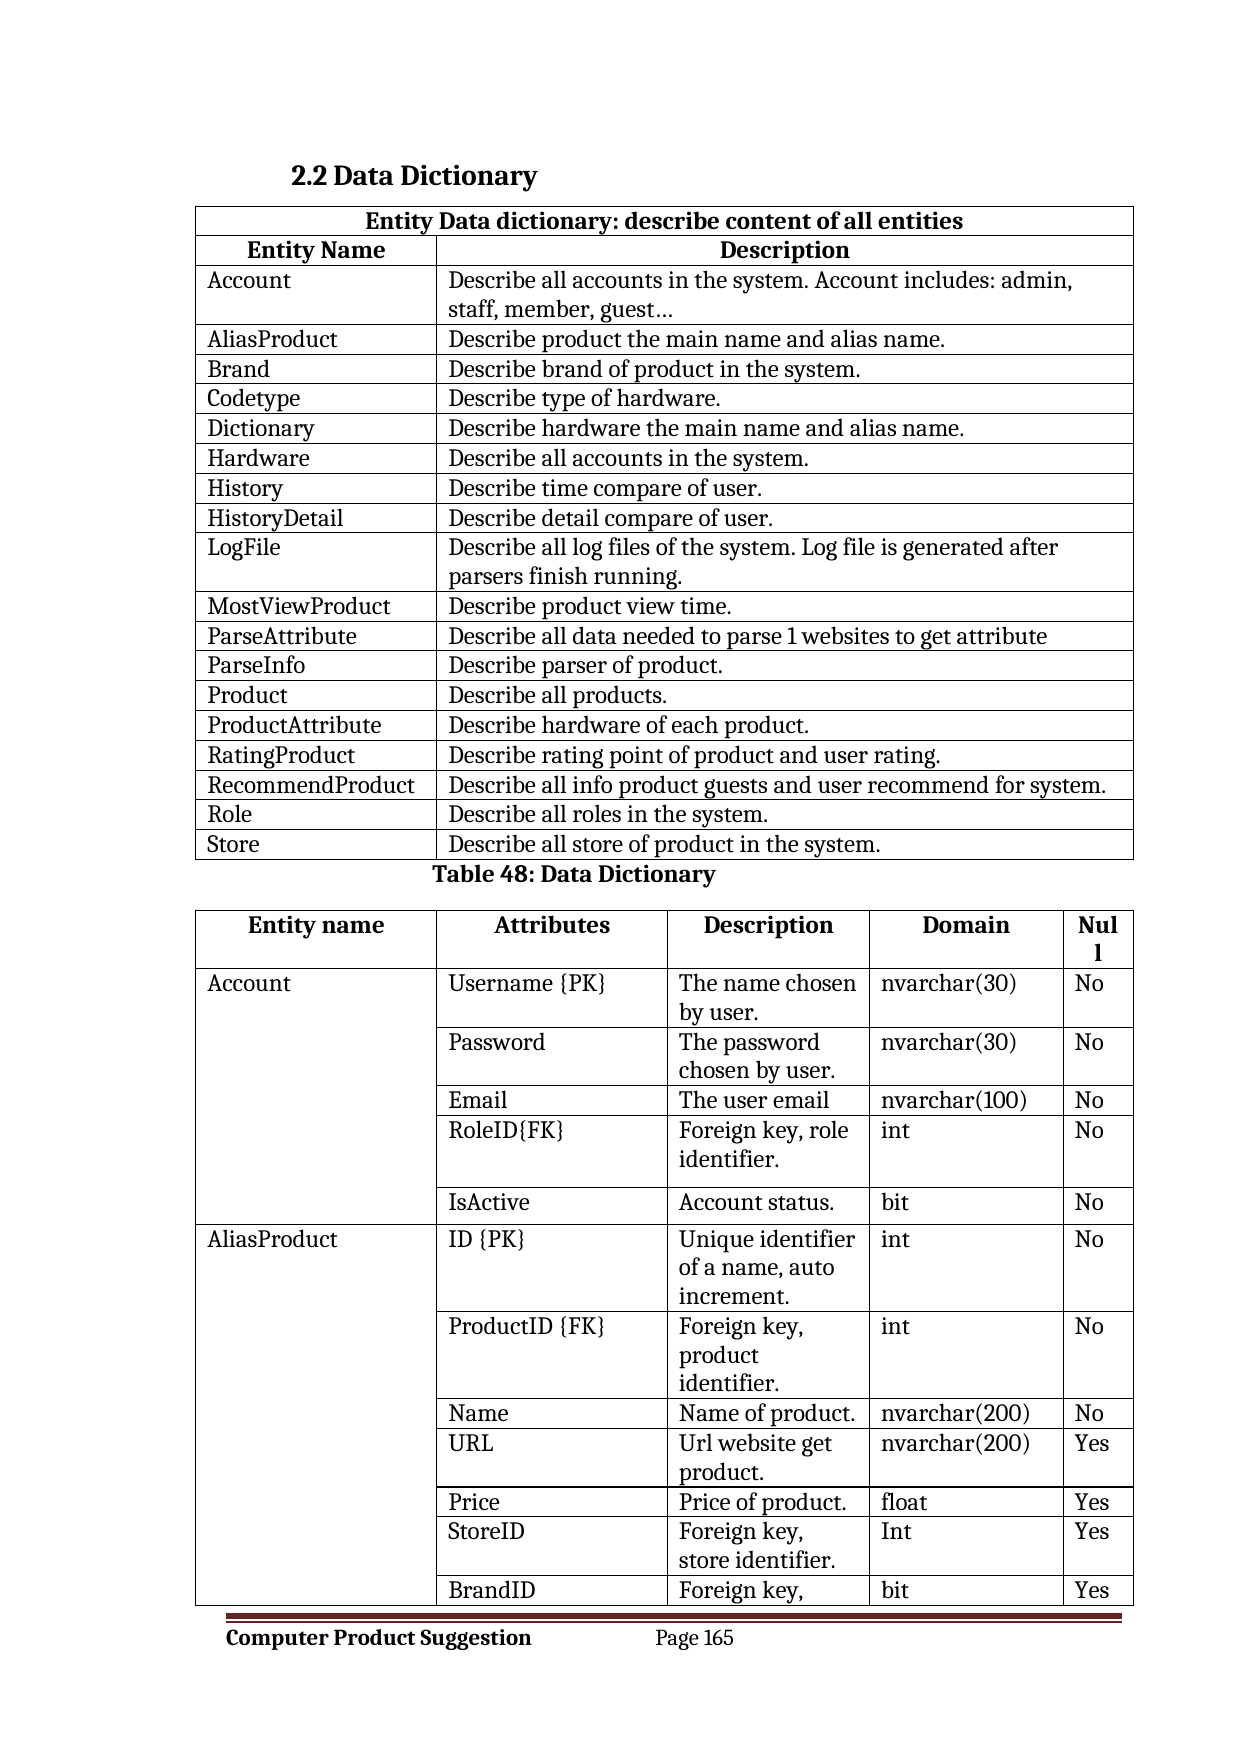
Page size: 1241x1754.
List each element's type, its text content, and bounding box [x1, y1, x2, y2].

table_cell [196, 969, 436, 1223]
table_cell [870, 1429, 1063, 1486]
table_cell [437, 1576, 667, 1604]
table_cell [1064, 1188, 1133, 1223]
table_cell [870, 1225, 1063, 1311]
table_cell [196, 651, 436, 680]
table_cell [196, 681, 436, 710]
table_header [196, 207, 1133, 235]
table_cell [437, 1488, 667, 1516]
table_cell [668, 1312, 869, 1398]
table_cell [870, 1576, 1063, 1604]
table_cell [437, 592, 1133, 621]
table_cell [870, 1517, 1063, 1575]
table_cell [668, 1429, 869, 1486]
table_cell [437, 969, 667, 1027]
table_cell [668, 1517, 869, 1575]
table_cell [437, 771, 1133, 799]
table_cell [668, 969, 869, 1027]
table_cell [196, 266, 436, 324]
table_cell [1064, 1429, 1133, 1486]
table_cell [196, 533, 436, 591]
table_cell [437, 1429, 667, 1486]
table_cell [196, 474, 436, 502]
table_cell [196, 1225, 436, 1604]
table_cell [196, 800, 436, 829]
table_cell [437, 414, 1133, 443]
text Table 48: Data Dictionary [357, 860, 1122, 889]
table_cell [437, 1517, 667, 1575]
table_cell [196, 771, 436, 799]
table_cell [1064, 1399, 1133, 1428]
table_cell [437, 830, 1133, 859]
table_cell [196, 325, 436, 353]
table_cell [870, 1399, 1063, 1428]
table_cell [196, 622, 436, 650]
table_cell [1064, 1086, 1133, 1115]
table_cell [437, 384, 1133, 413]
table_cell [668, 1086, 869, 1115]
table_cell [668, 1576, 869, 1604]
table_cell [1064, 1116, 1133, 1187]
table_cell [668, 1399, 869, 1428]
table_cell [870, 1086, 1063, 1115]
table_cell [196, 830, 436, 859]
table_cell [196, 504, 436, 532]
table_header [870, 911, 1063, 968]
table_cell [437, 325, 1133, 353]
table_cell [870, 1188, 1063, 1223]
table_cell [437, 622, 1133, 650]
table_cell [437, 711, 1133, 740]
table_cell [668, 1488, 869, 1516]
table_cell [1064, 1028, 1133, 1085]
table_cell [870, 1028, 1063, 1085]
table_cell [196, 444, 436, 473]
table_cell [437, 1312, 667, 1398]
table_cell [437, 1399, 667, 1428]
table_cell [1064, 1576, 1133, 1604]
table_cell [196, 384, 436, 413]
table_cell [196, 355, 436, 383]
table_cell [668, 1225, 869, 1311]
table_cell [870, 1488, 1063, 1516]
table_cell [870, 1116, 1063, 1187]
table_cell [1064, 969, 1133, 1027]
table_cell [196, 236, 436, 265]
subtitle Data Dictionary [291, 159, 1122, 193]
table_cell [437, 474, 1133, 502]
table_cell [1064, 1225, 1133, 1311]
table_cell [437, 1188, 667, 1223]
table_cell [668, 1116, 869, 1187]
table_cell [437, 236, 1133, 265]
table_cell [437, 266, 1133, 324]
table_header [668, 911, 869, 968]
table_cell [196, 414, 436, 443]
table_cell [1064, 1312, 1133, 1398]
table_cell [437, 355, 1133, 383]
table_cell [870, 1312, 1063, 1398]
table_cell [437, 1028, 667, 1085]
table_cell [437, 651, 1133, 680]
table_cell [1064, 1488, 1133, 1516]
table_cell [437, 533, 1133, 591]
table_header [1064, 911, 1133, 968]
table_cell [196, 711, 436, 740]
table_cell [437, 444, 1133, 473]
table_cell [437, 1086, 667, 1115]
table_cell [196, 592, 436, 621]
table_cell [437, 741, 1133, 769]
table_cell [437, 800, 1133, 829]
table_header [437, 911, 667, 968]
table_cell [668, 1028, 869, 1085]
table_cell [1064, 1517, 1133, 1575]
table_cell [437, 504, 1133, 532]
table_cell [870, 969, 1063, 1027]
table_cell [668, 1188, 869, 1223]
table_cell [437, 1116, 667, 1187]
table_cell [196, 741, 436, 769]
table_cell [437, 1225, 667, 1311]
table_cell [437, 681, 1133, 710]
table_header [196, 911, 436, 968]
